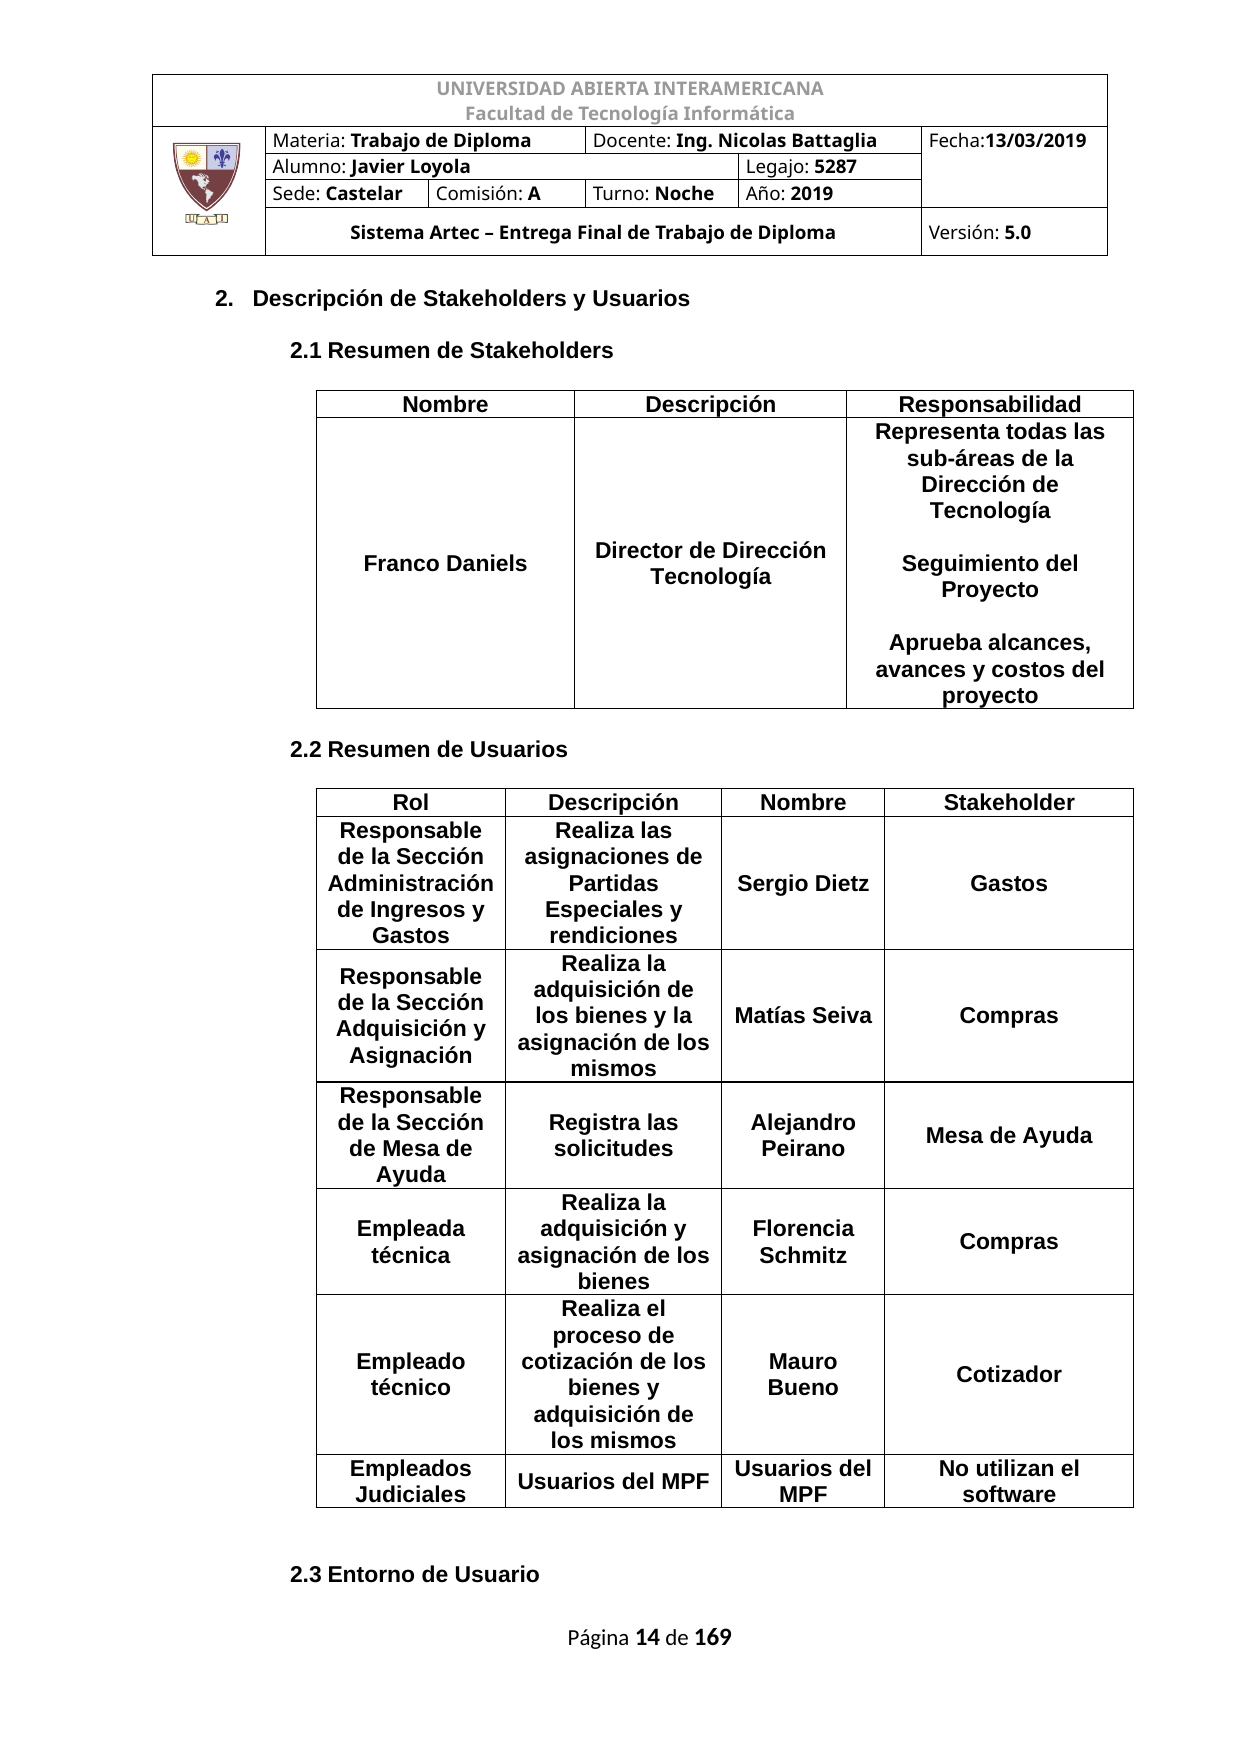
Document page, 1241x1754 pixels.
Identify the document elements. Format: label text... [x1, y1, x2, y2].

table_cell Alejandro Peirano [722, 1083, 884, 1188]
table_cell Realiza la adquisición de los bienes y la asignación de los mismos [506, 950, 721, 1081]
list Resumen de Stakeholders [290, 337, 1122, 363]
table_cell Florencia Schmitz [722, 1189, 884, 1294]
list Resumen de Usuarios [290, 736, 1122, 762]
table_cell Director de Dirección Tecnología [575, 418, 846, 708]
table_cell Realiza el proceso de cotización de los bienes y adquisición de los mismos [506, 1295, 721, 1453]
table_cell Empleada técnica [317, 1189, 505, 1294]
table_cell Matías Seiva [722, 950, 884, 1081]
table_header Responsabilidad [847, 391, 1133, 417]
table_cell Franco Daniels [317, 418, 574, 708]
table_cell Usuarios del MPF [722, 1455, 884, 1507]
table_cell Cotizador [885, 1295, 1133, 1453]
table_cell Responsable de la Sección Administración de Ingresos y Gastos [317, 817, 505, 948]
table_header Descripción [506, 789, 721, 816]
table_cell Registra las solicitudes [506, 1083, 721, 1188]
table_cell Sergio Dietz [722, 817, 884, 948]
table_header Rol [317, 789, 505, 816]
table_cell Responsable de la Sección de Mesa de Ayuda [317, 1083, 505, 1188]
table_header Nombre [317, 391, 574, 417]
table_cell Realiza las asignaciones de Partidas Especiales y rendiciones [506, 817, 721, 948]
list Descripción de Stakeholders y Usuarios [215, 284, 1122, 311]
table_cell Compras [885, 950, 1133, 1081]
table_cell No utilizan el software [885, 1455, 1133, 1507]
table_header Nombre [722, 789, 884, 816]
table_header Stakeholder [885, 789, 1133, 816]
table_cell Empleados Judiciales [317, 1455, 505, 1507]
table_cell Gastos [885, 817, 1133, 948]
table_header Descripción [575, 391, 846, 417]
picture [157, 136, 257, 228]
list Entorno de Usuario [290, 1561, 1122, 1587]
table_cell Realiza la adquisición y asignación de los bienes [506, 1189, 721, 1294]
table_cell Compras [885, 1189, 1133, 1294]
table_cell Usuarios del MPF [506, 1455, 721, 1507]
table_cell Mesa de Ayuda [885, 1083, 1133, 1188]
table_cell Mauro Bueno [722, 1295, 884, 1453]
table_cell Empleado técnico [317, 1295, 505, 1453]
table_cell Responsable de la Sección Adquisición y Asignación [317, 950, 505, 1081]
table_cell Representa todas las sub-áreas de la Dirección de Tecnología Seguimiento del Proyecto Aprueba alcances, avances y costos del proyecto [847, 418, 1133, 708]
